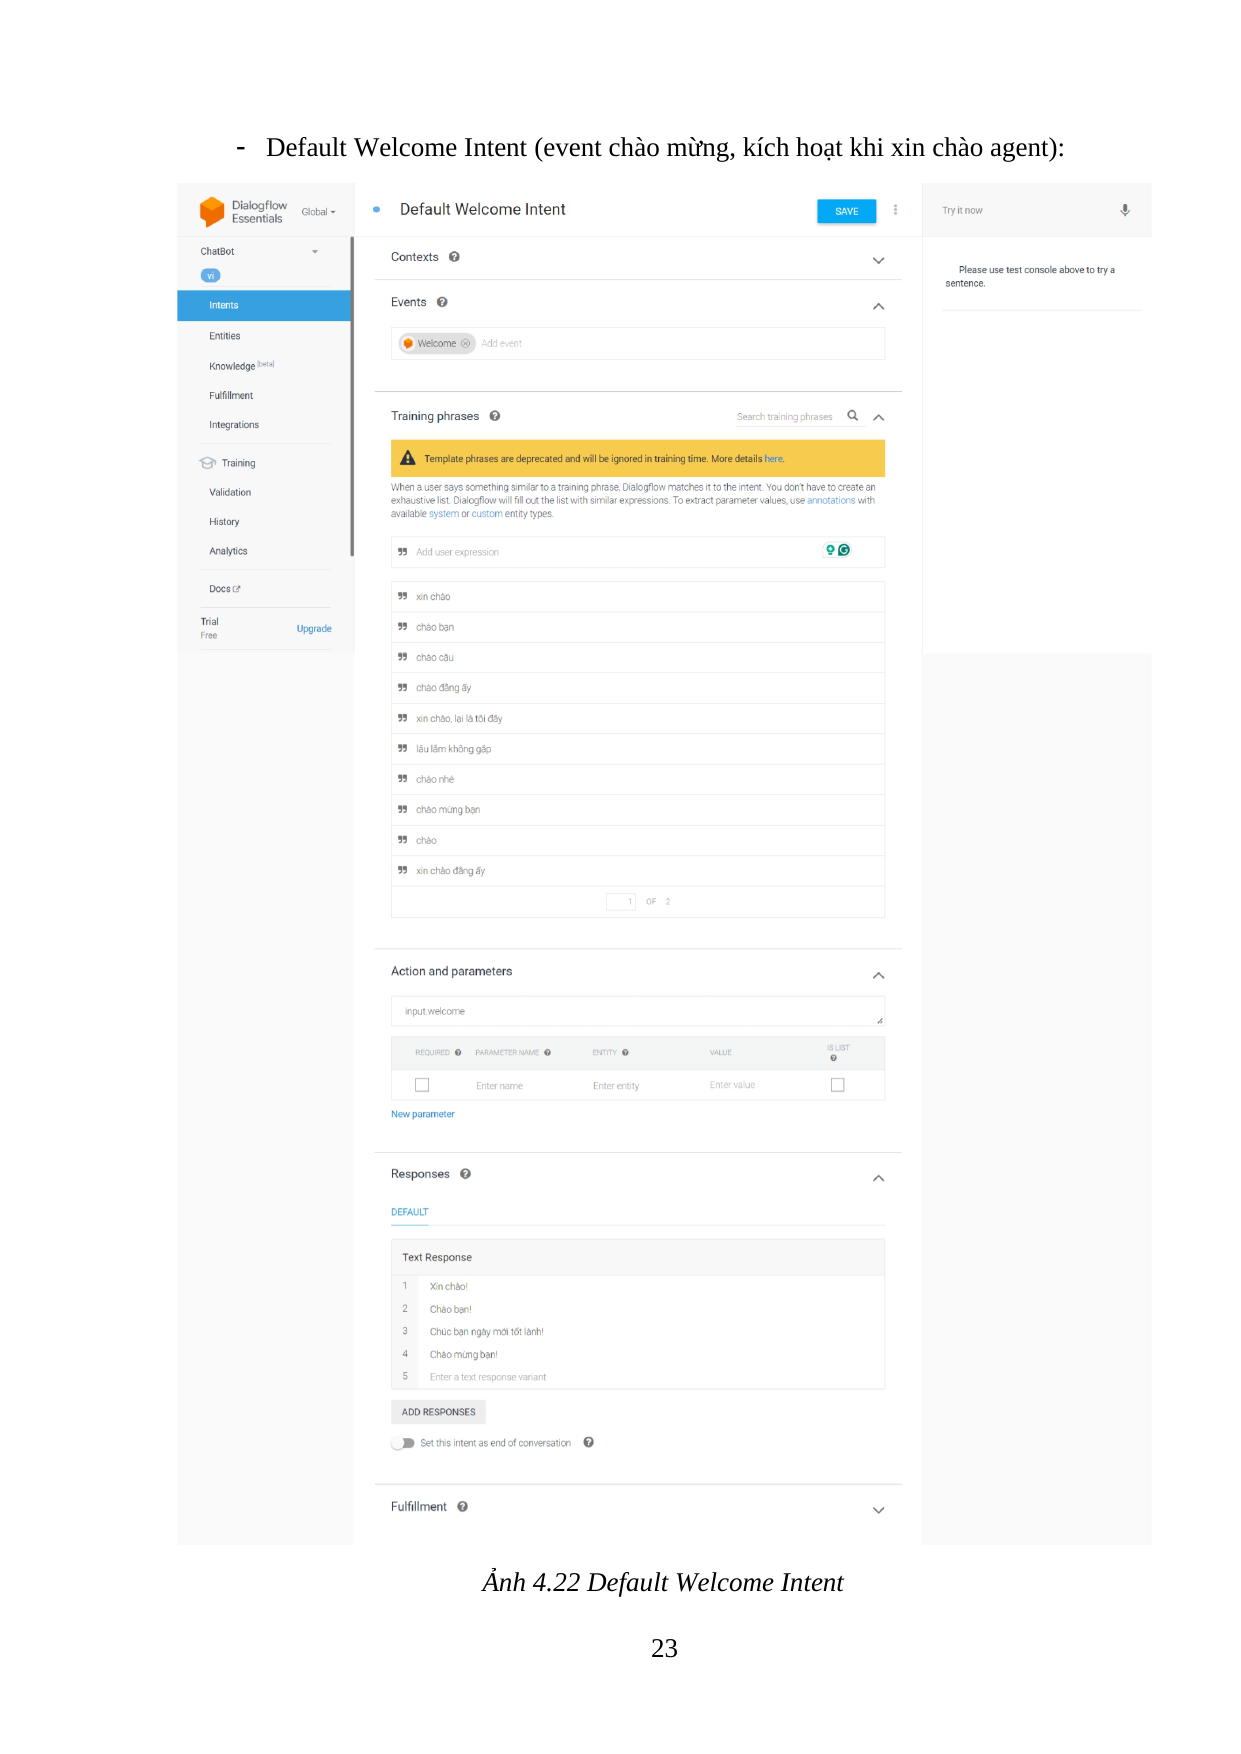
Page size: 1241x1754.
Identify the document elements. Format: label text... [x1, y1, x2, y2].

picture [177, 183, 1152, 1545]
text Default Welcome Intent (event chào mừng, kích hoạt khi xin chào agent): [236, 131, 1152, 162]
